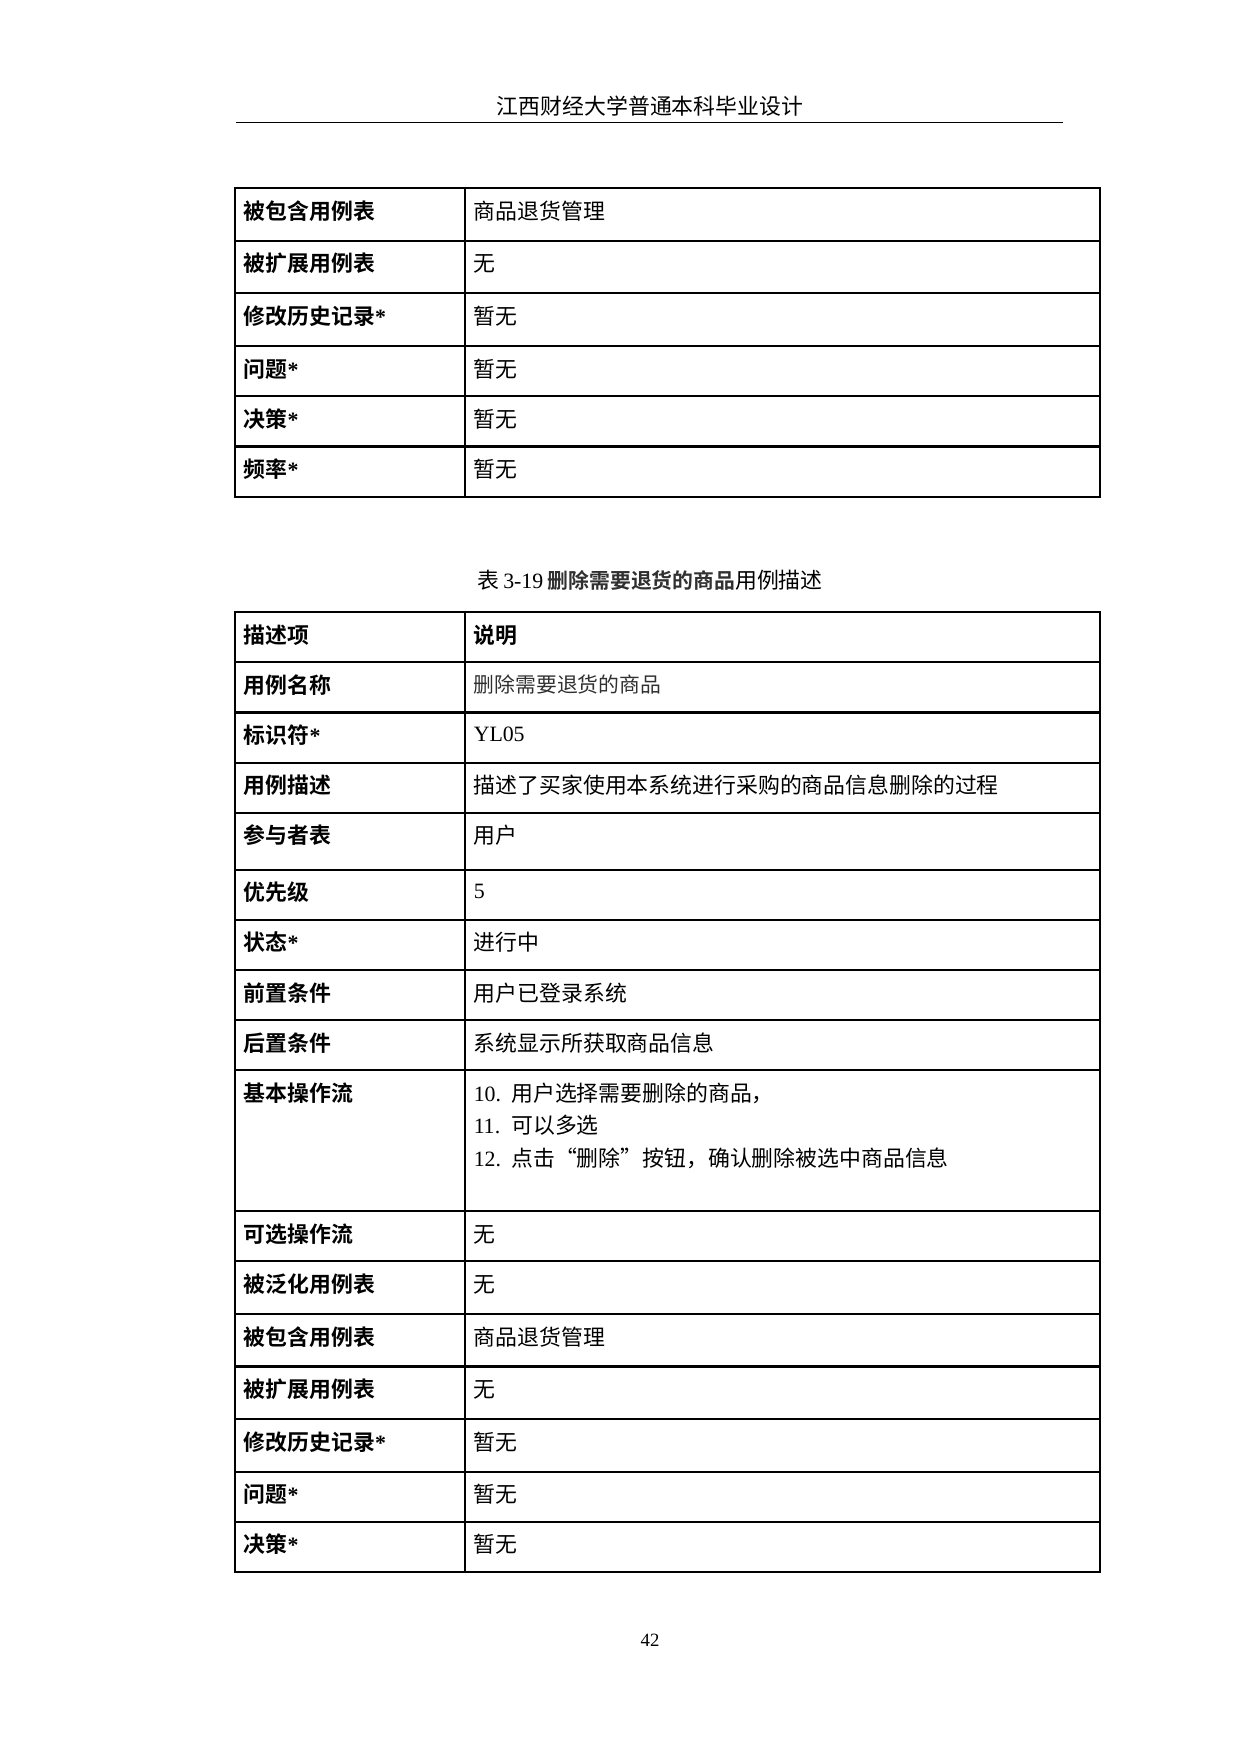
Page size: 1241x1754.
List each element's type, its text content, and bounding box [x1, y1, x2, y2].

table_cell 被扩展用例表 [236, 1368, 464, 1418]
table_cell 暂无 [466, 347, 1099, 395]
table_cell YL05 [466, 714, 1099, 762]
table_cell 决策* [236, 397, 464, 445]
table_cell 无 [466, 1262, 1099, 1313]
table_cell 用户 [466, 814, 1099, 868]
table_cell 前置条件 [236, 971, 464, 1019]
table_cell 暂无 [466, 448, 1099, 496]
table_cell 删除需要退货的商品 [466, 663, 1099, 711]
table_cell 暂无 [466, 1420, 1099, 1471]
table_cell 暂无 [466, 1473, 1099, 1521]
table_cell 被泛化用例表 [236, 1262, 464, 1313]
table_cell 商品退货管理 [466, 1315, 1099, 1365]
table_cell 进行中 [466, 921, 1099, 969]
table_cell 暂无 [466, 397, 1099, 445]
table_cell 无 [466, 1368, 1099, 1418]
table_cell 后置条件 [236, 1021, 464, 1069]
table_cell 无 [466, 1212, 1099, 1260]
table_cell 被扩展用例表 [236, 242, 464, 292]
table_cell 修改历史记录* [236, 1420, 464, 1471]
table_cell 修改历史记录* [236, 294, 464, 345]
table_cell 描述了买家使用本系统进行采购的商品信息删除的过程 [466, 764, 1099, 812]
table_cell 被包含用例表 [236, 1315, 464, 1365]
table_cell 被包含用例表 [236, 189, 464, 240]
table_cell 问题* [236, 347, 464, 395]
table_header 描述项 [236, 613, 464, 661]
table_cell 暂无 [466, 294, 1099, 345]
table_cell 系统显示所获取商品信息 [466, 1021, 1099, 1069]
table_cell 决策* [236, 1523, 464, 1571]
table_cell 用例名称 [236, 663, 464, 711]
table_cell 用例描述 [236, 764, 464, 812]
table_cell 5 [466, 871, 1099, 919]
table_cell 问题* [236, 1473, 464, 1521]
table_cell 优先级 [236, 871, 464, 919]
table_cell 可选操作流 [236, 1212, 464, 1260]
table_cell 暂无 [466, 1523, 1099, 1571]
table_cell 无 [466, 242, 1099, 292]
table_cell 参与者表 [236, 814, 464, 868]
text 表3-19删除需要退货的商品用例描述 [236, 563, 1063, 595]
table_header 说明 [466, 613, 1099, 661]
table_cell 状态* [236, 921, 464, 969]
table_cell 频率* [236, 448, 464, 496]
table_cell 基本操作流 [236, 1071, 464, 1210]
table_cell 商品退货管理 [466, 189, 1099, 240]
table_cell 用户选择需要删除的商品， 可以多选 点击“删除”按钮，确认删除被选中商品信息 [466, 1071, 1099, 1210]
table_cell 用户已登录系统 [466, 971, 1099, 1019]
table_cell 标识符* [236, 714, 464, 762]
